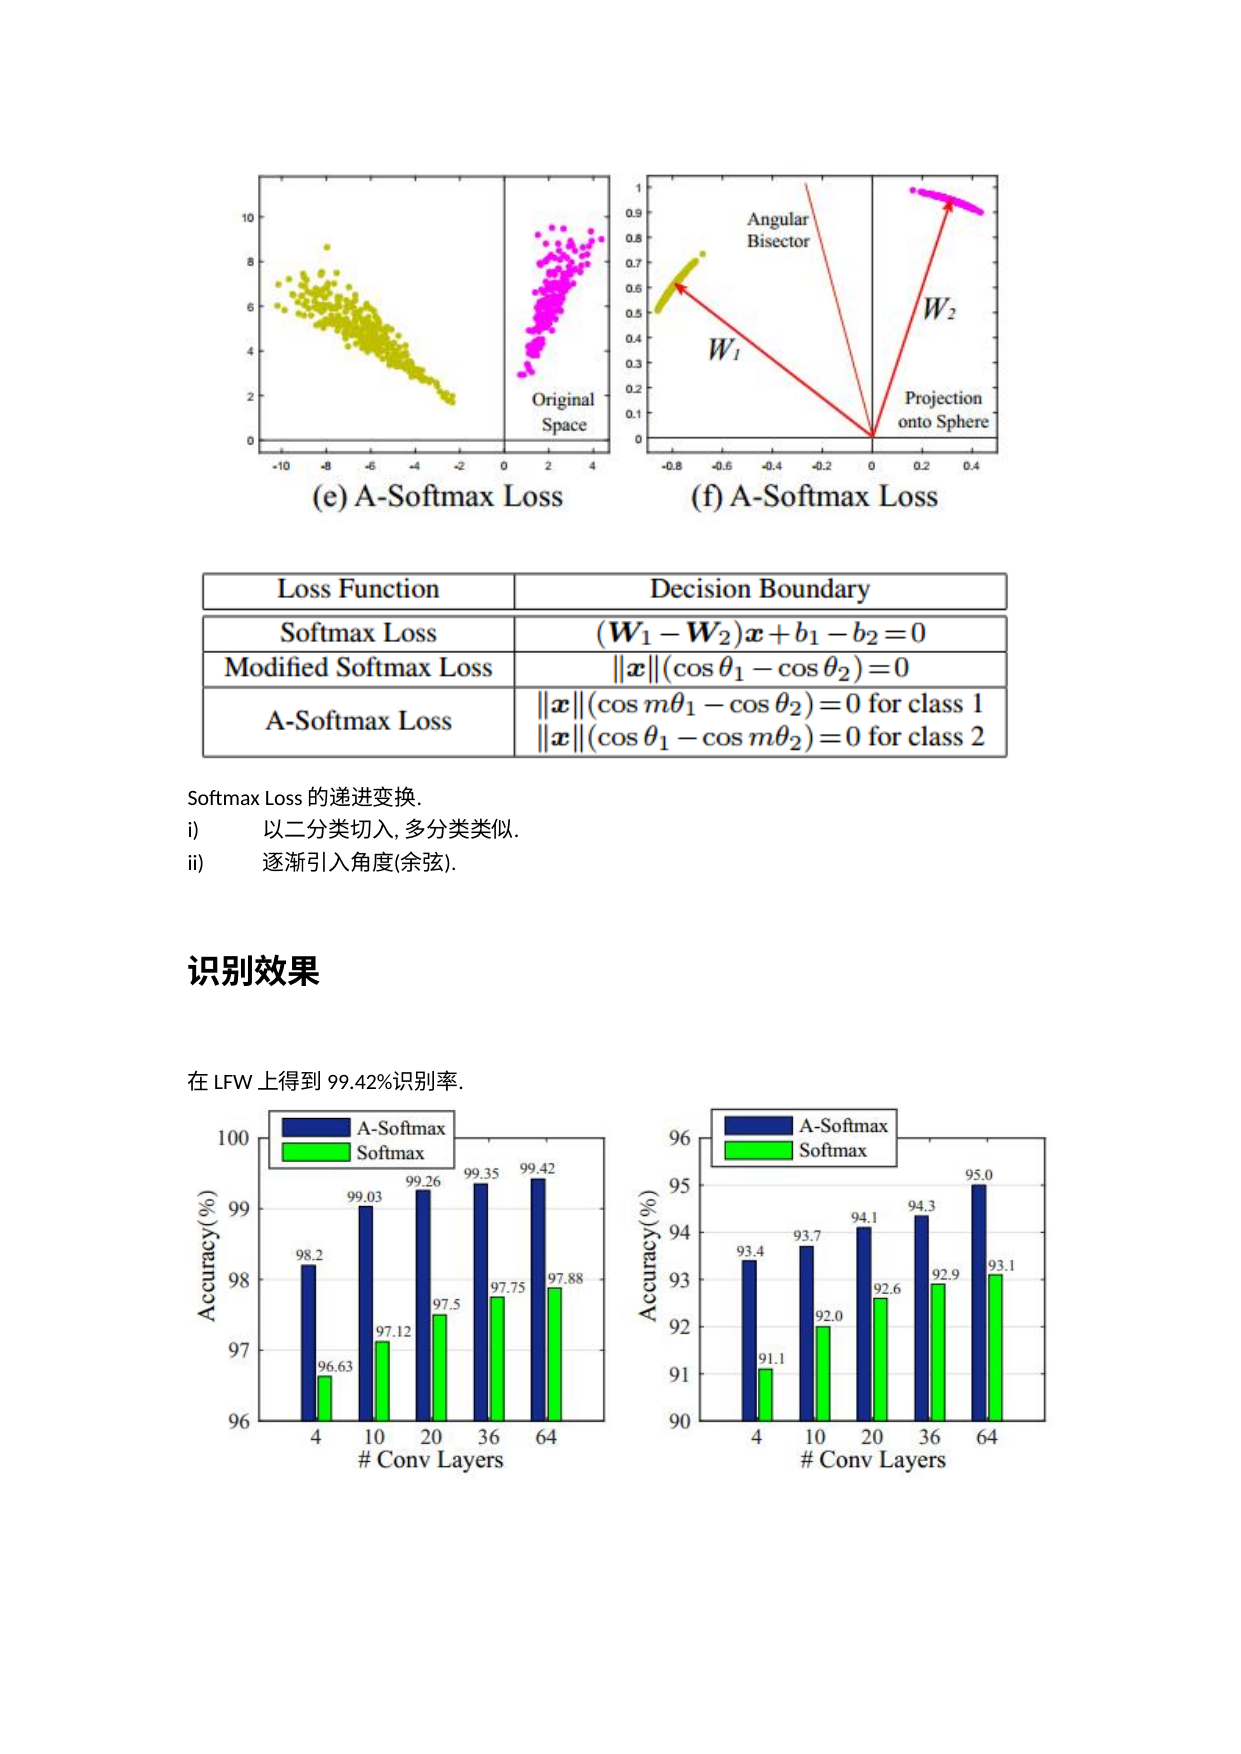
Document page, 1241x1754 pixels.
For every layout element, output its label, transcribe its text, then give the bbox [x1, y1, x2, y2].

picture [187, 1096, 1053, 1483]
list 逐渐引入角度(余弦). [187, 844, 1053, 877]
picture [232, 162, 1008, 522]
list 以二分类切入, 多分类类似. [187, 812, 1053, 844]
text Softmax Loss的递进变换. [187, 779, 1053, 812]
picture [187, 557, 1019, 774]
text 在LFW上得到99.42%识别率. [187, 1064, 1053, 1096]
subtitle 识别效果 [187, 937, 1053, 1002]
